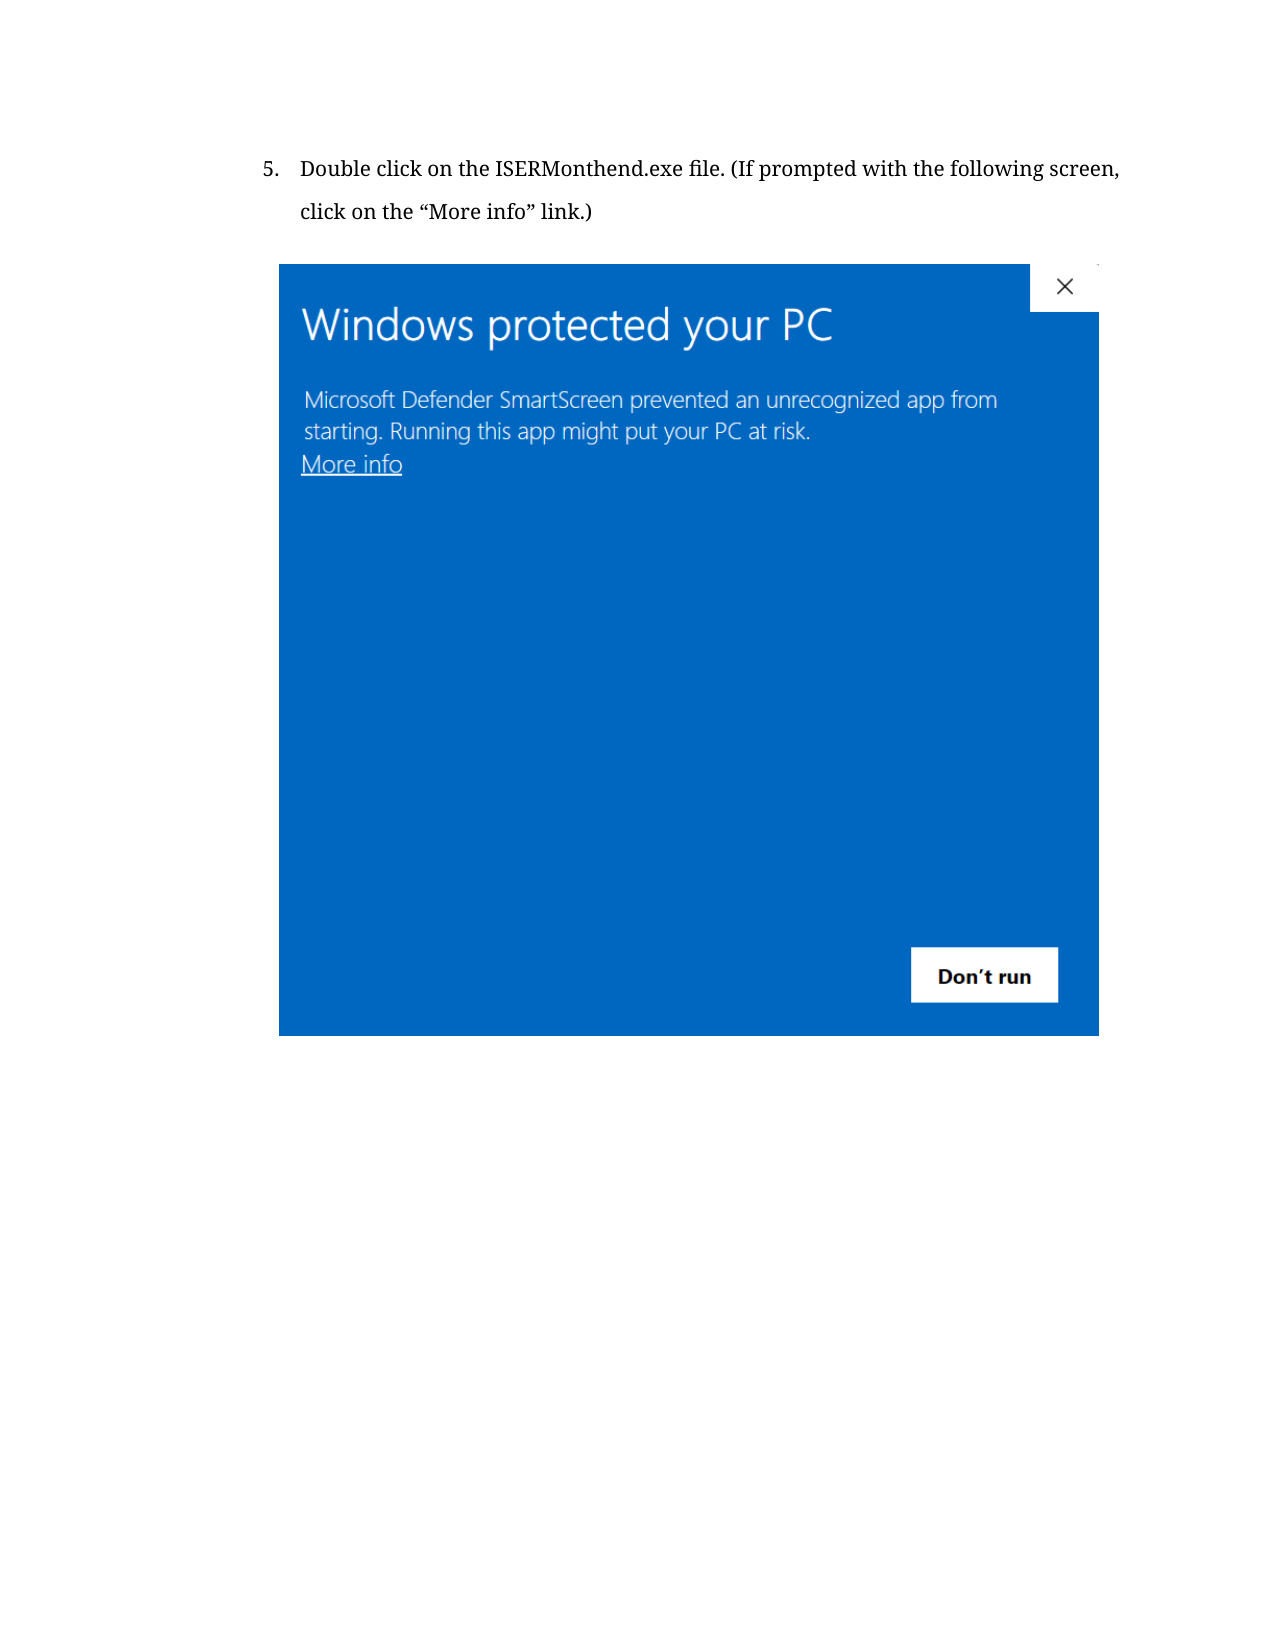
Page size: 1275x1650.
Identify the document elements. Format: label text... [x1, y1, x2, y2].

picture [279, 264, 1099, 1036]
list Double click on the ISERMonthend.exe file. (If prompted with the following screen, click on the “More info” link.) [262, 154, 1125, 225]
